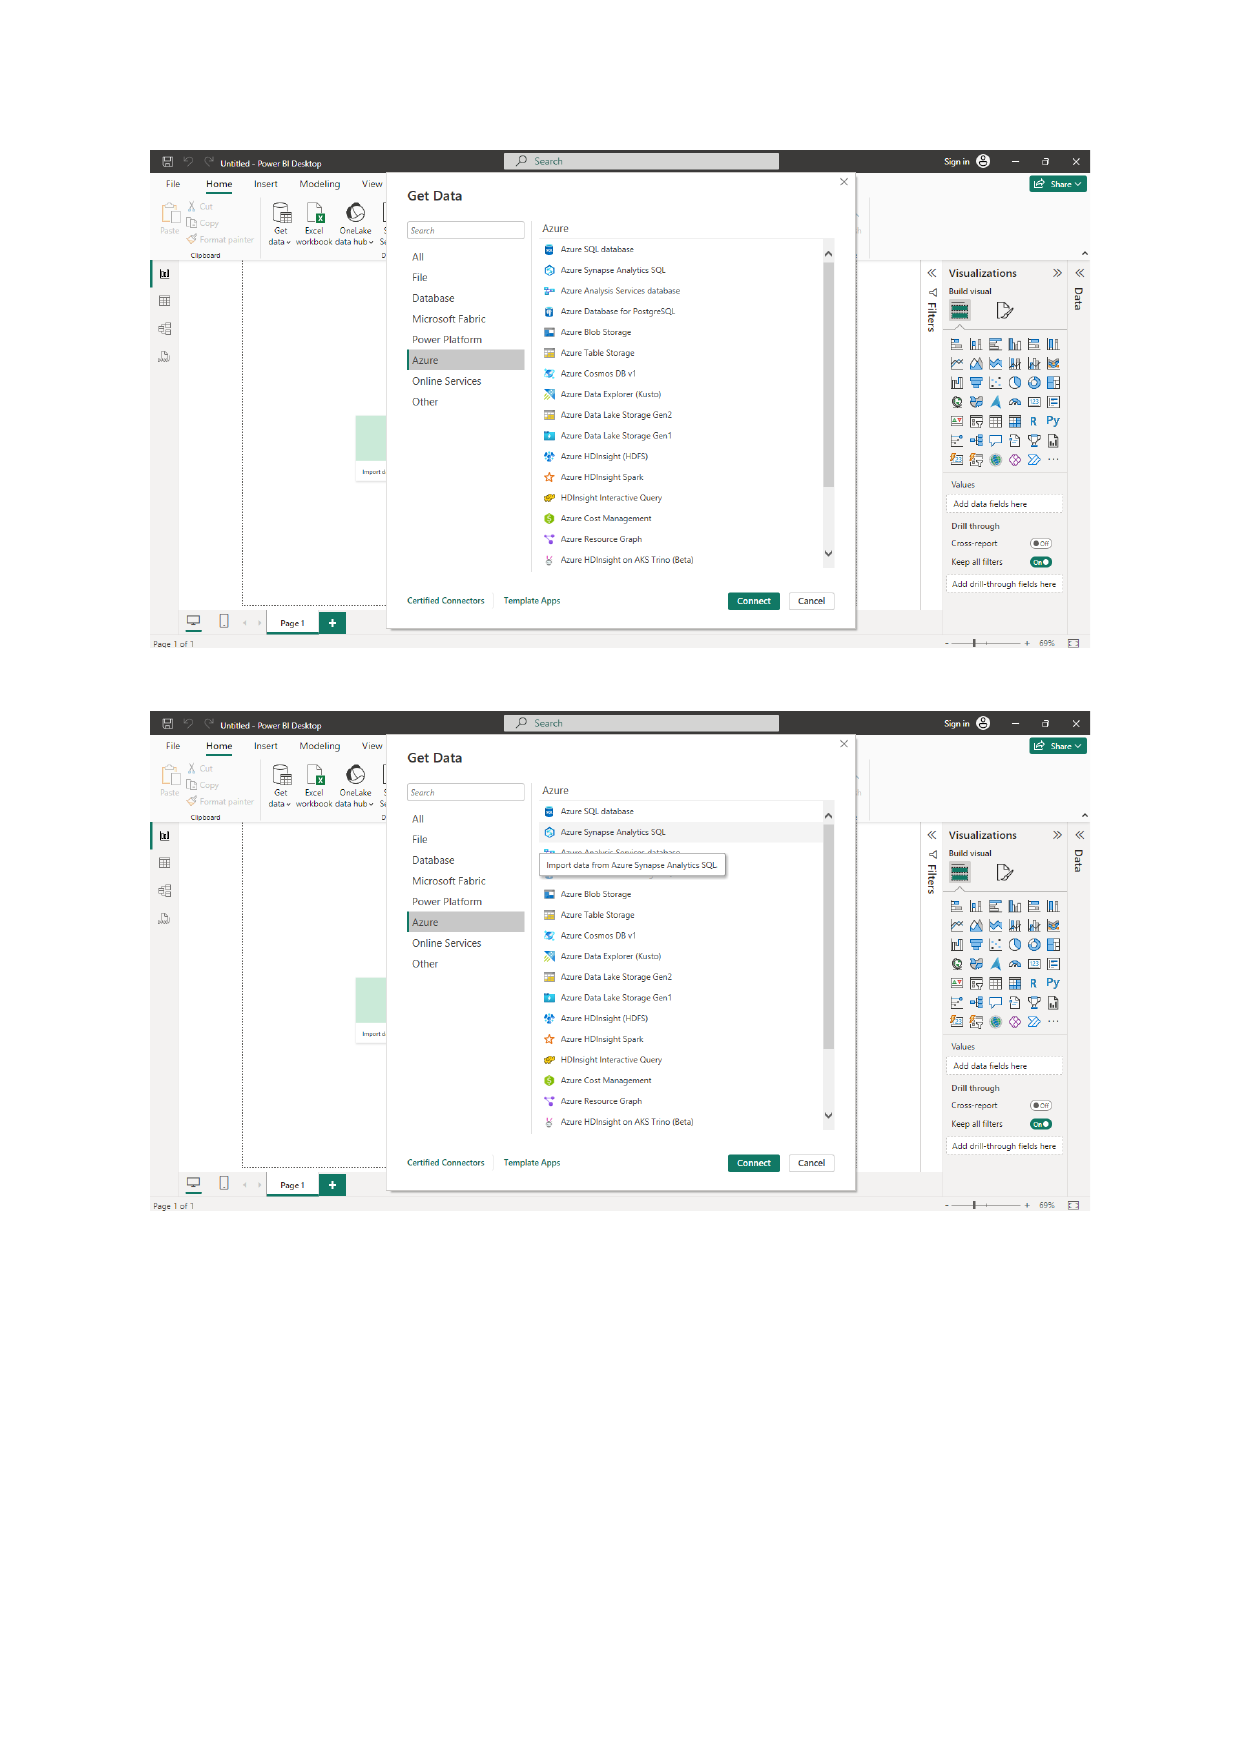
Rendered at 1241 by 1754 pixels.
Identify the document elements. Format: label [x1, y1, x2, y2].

picture [150, 711, 1091, 1211]
picture [150, 150, 1091, 648]
